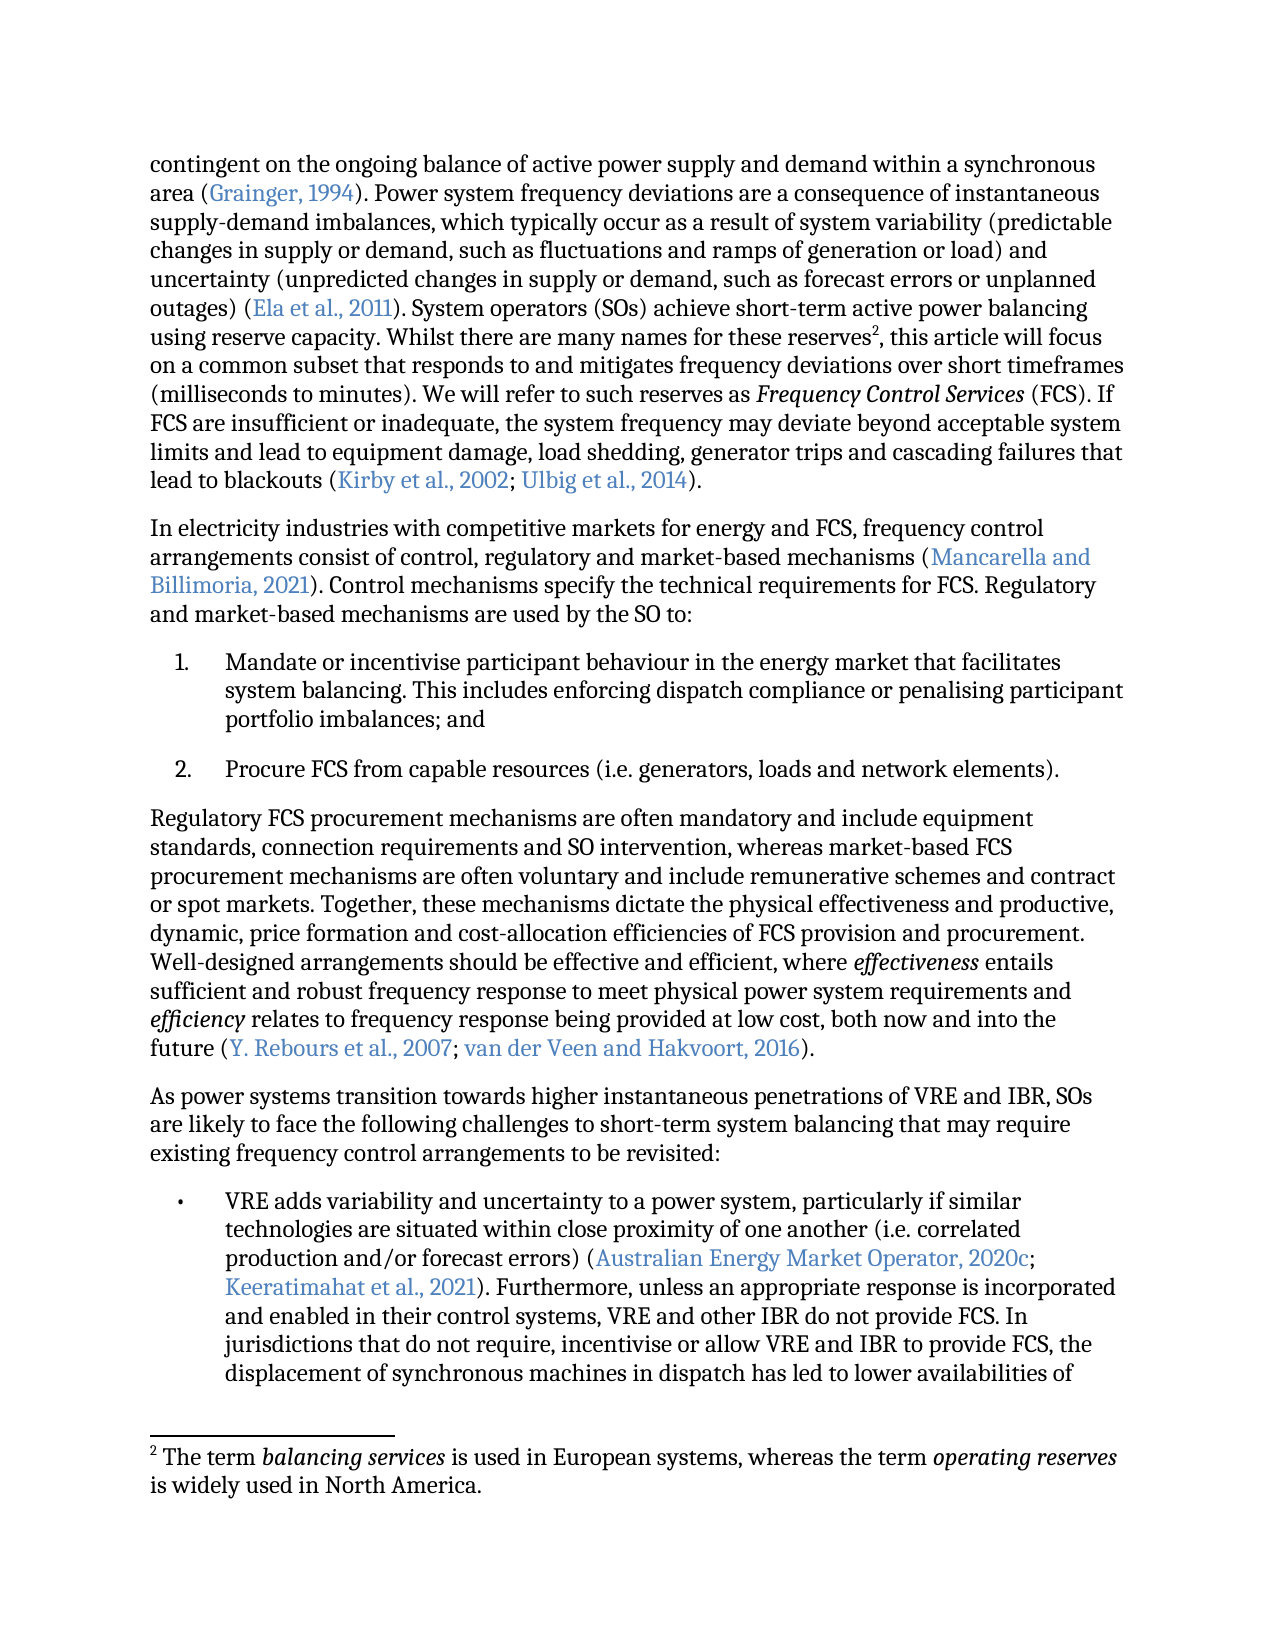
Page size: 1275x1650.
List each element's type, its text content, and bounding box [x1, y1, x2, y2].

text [150, 150, 1125, 495]
text As power systems transition towards higher instantaneous penetrations of VRE and IBR, SOs are likely to face the following challenges to short-term system balancing that may require existing frequency control arrangements to be revisited: [150, 1082, 1125, 1168]
list Mandate or incentivise participant behaviour in the energy market that facilitates system balancing. This includes enforcing dispatch compliance or penalising participant portfolio imbalances; and [175, 647, 1125, 734]
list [175, 1187, 1125, 1388]
text Regulatory FCS procurement mechanisms are often mandatory and include equipment standards, connection requirements and SO intervention, whereas market-based FCS procurement mechanisms are often voluntary and include remunerative schemes and contract or spot markets. Together, these mechanisms dictate the physical effectiveness and productive, dynamic, price formation and cost-allocation efficiencies of FCS provision and procurement. Well-designed arrangements should be effective and efficient, where effectiveness entails sufficient and robust frequency response to meet physical power system requirements and efficiency relates to frequency response being provided at low cost, both now and into the future (Y. Rebours et al., 2007; van der Veen and Hakvoort, 2016). [150, 804, 1125, 1063]
list Procure FCS from capable resources (i.e. generators, loads and network elements). [175, 754, 1125, 783]
text In electricity industries with competitive markets for energy and FCS, frequency control arrangements consist of control, regulatory and market-based mechanisms (Mancarella and Billimoria, 2021). Control mechanisms specify the technical requirements for FCS. Regulatory and market-based mechanisms are used by the SO to: [150, 514, 1125, 629]
